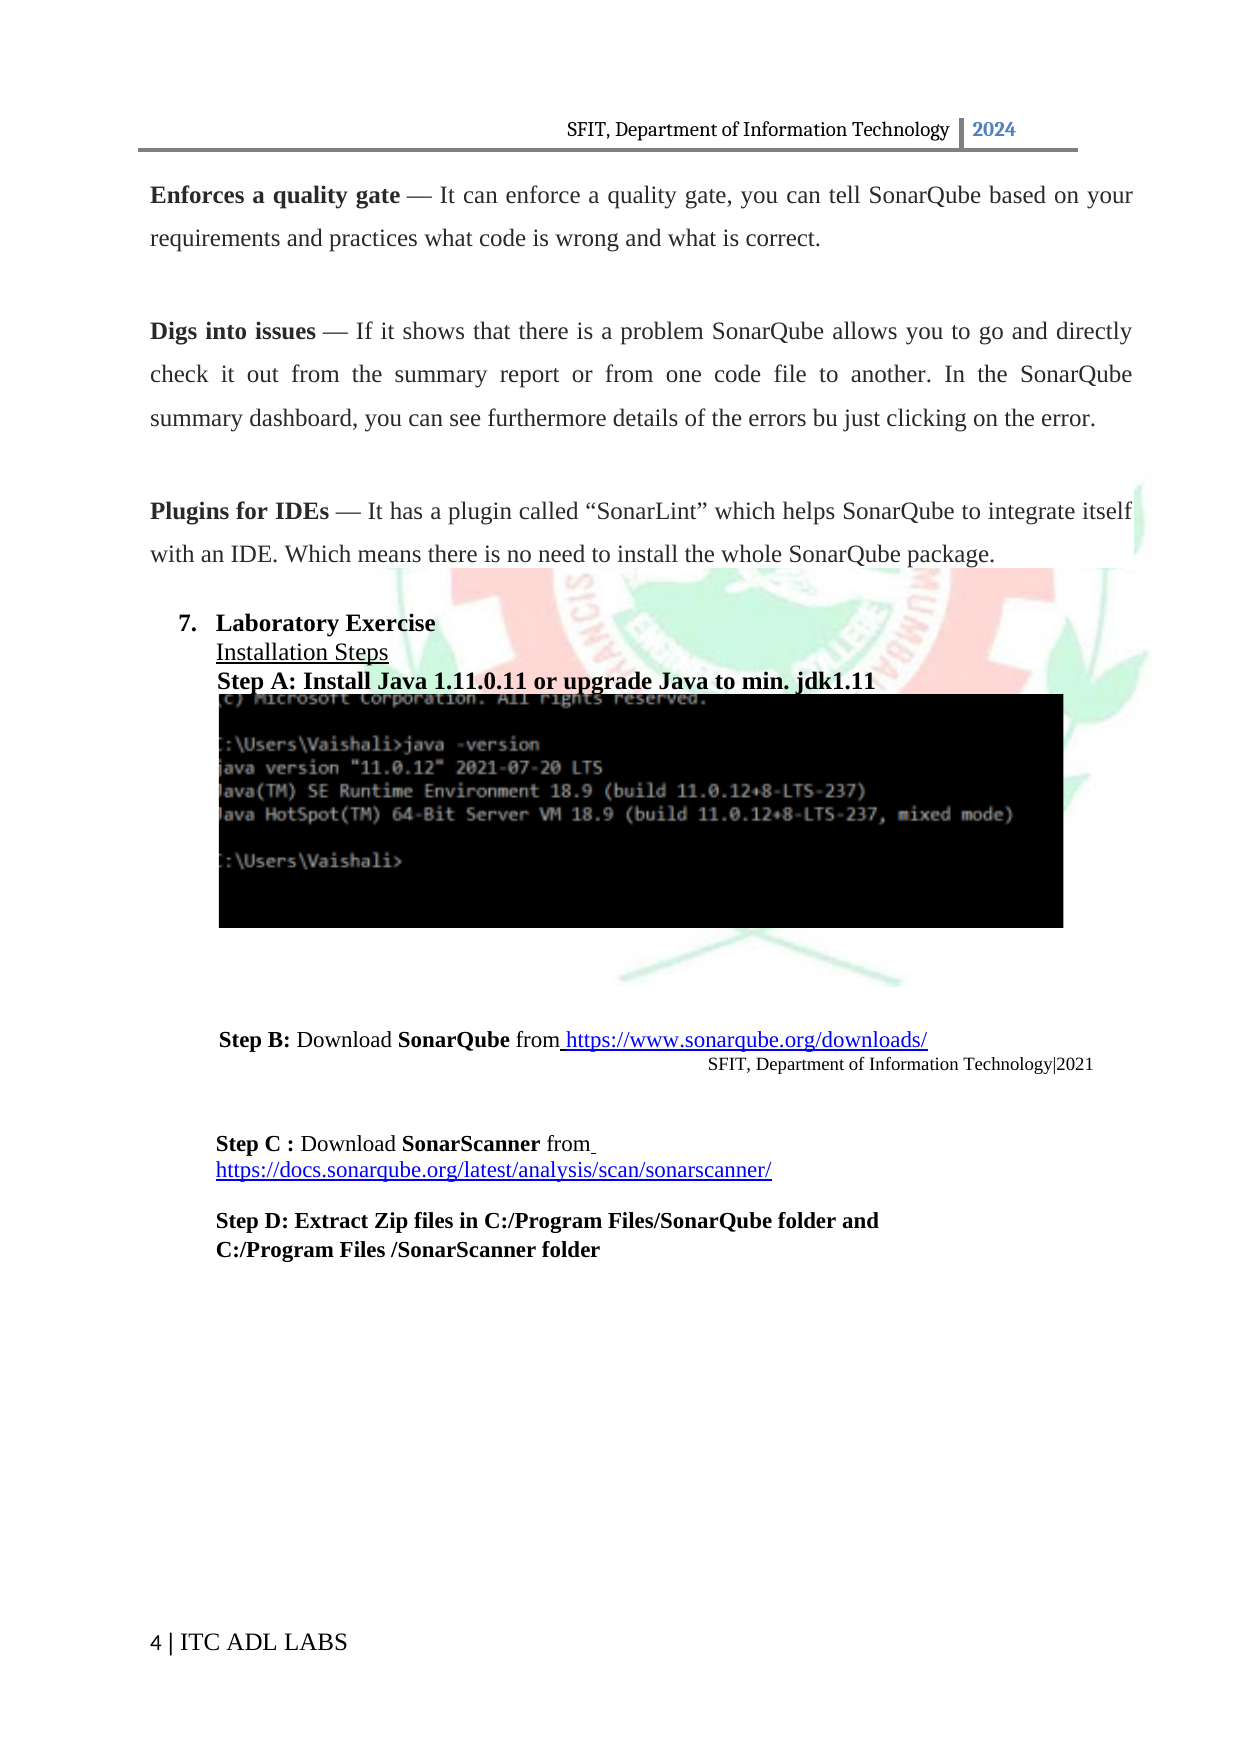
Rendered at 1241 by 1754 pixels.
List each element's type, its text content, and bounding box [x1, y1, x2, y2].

text Enforces a quality gate — It can enforce a quality gate, you can tell SonarQube based on your requirements and practices what code is wrong and what is correct. [150, 180, 1134, 252]
text Step C : Download SonarScanner from https://docs.sonarqube.org/latest/analysis/scan/sonarscanner/ [216, 1130, 1134, 1183]
picture [218, 666, 1153, 987]
text Step D: Extract Zip files in C:/Program Files/SonarQube folder and C:/Program Files /SonarScanner folder [216, 1207, 987, 1263]
text Plugins for IDEs — It has a plugin called “SonarLint” which helps SonarQube to integrate itself with an IDE. Which means there is no need to install the whole SonarQube package. [150, 496, 1134, 568]
list Laboratory Exercise [178, 608, 1171, 637]
picture [352, 248, 1153, 608]
text SFIT, Department of Information Technology|2021 [150, 1053, 1094, 1074]
text Digs into issues — If it shows that there is a problem SonarQube allows you to go and directly check it out from the summary report or from one code file to another. In the SonarQube summary dashboard, you can see furthermore details of the errors bu just clicking on the error. [150, 316, 1134, 431]
text Step B: Download SonarQube from https://www.sonarqube.org/downloads/ [151, 1027, 1123, 1053]
text Step A: Install Java 1.11.0.11 or upgrade Java to min. jdk1.11 [217, 666, 1134, 695]
text Installation Steps [216, 637, 1171, 666]
